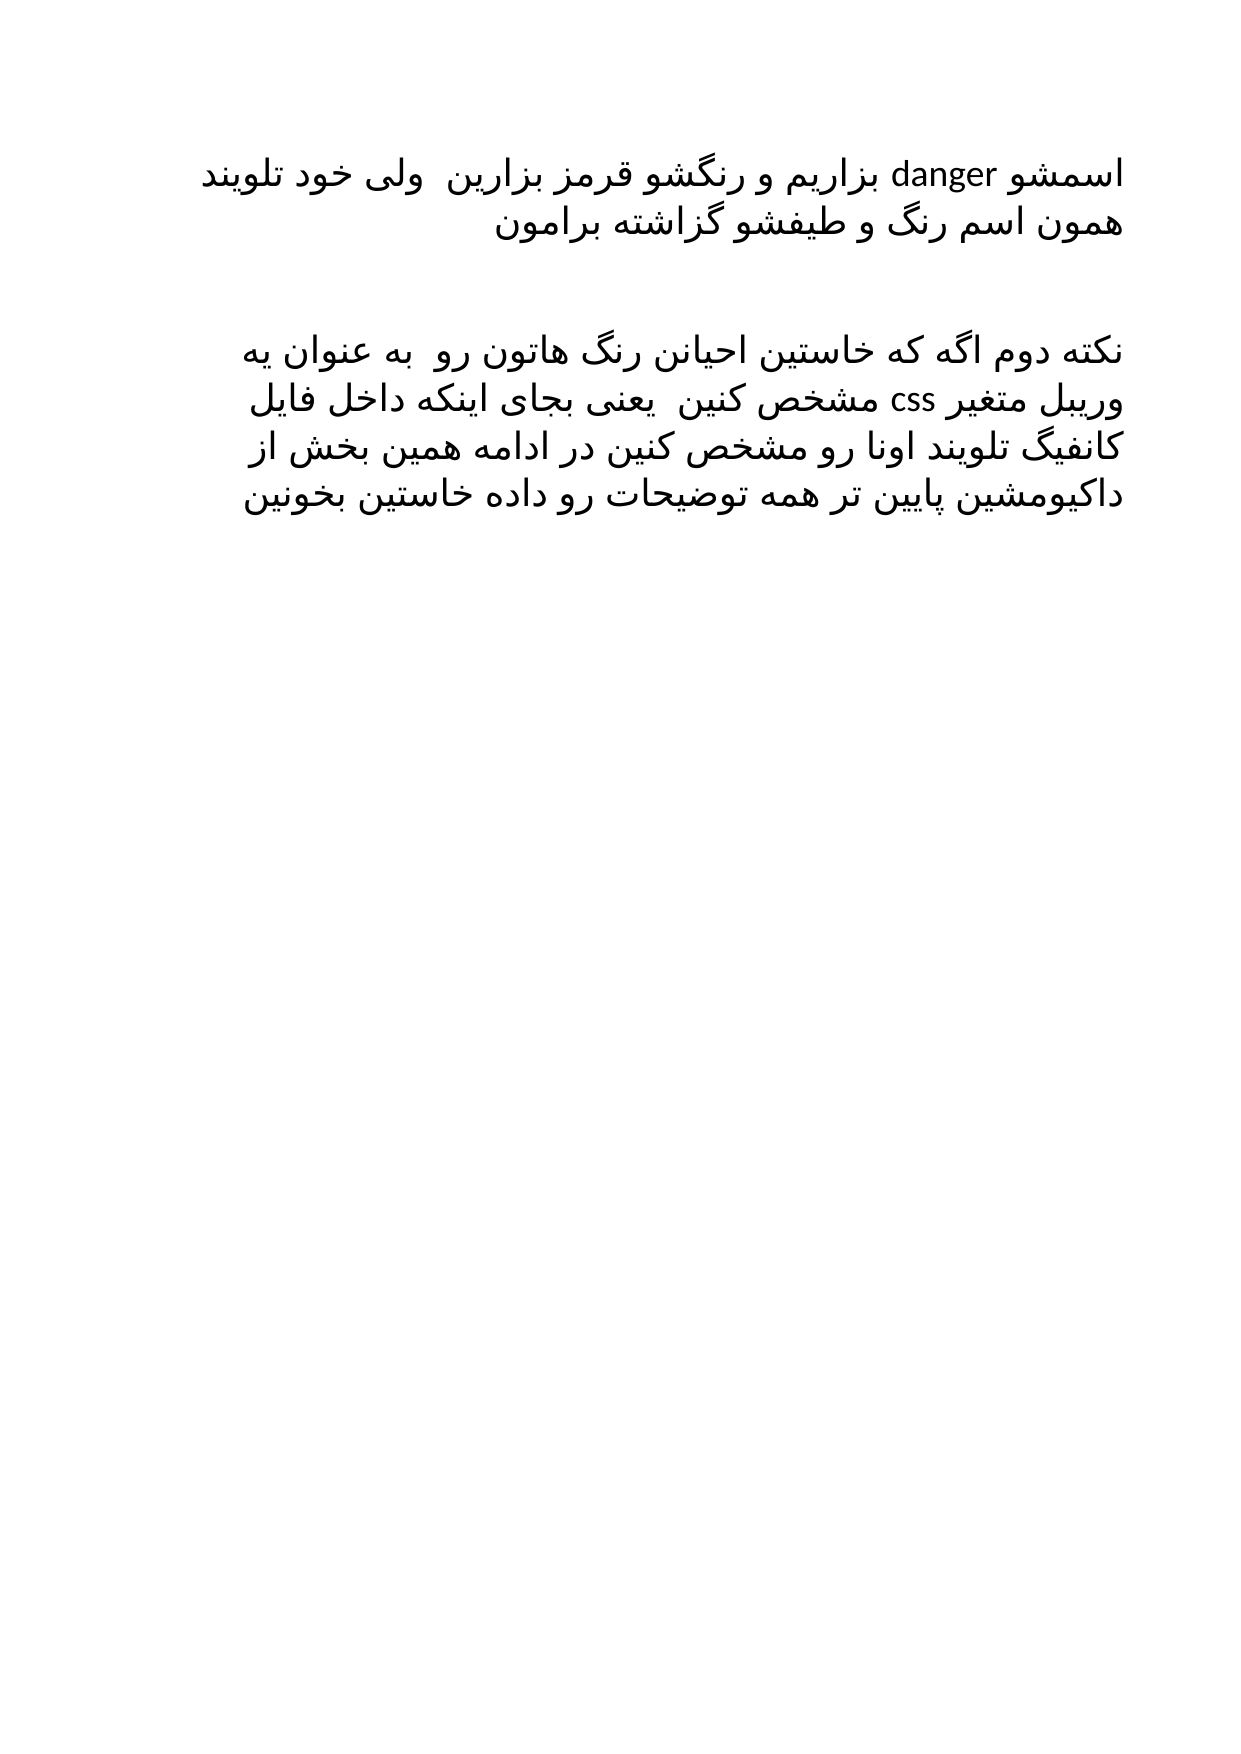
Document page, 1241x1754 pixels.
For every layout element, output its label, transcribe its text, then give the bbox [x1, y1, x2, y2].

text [150, 150, 1124, 242]
text نکته دوم اگه که خاستین احیانن رنگ هاتون رو به عنوان یه وریبل متغیر css مشخص کنین یعنی بجای اینکه داخل فایل کانفیگ تلویند اونا رو مشخص کنین در ادامه همین بخش از داکیومشین پایین تر همه توضیحات رو داده خاستین بخونین [150, 329, 1124, 514]
